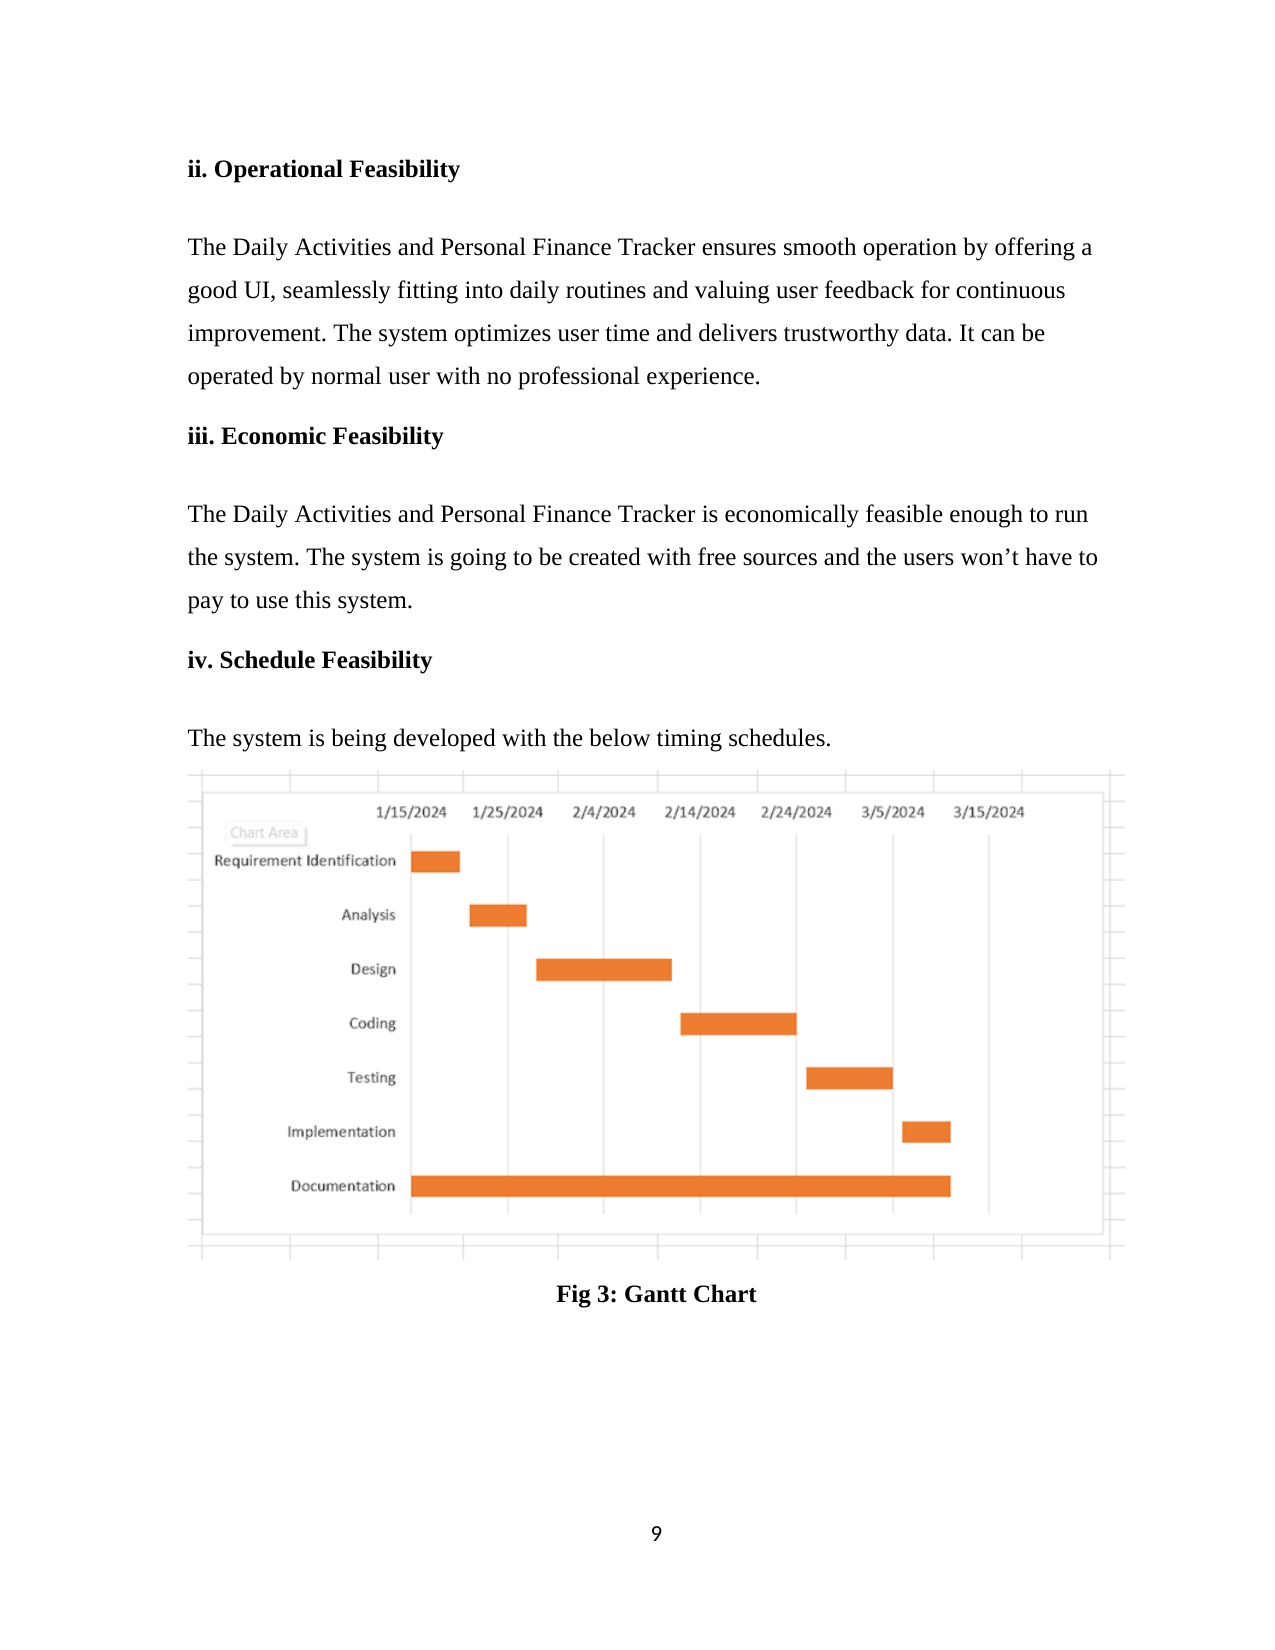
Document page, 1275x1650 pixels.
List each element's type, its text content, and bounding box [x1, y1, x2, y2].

text The Daily Activities and Personal Finance Tracker ensures smooth operation by offering a good UI, seamlessly fitting into daily routines and valuing user feedback for continuous improvement. The system optimizes user time and delivers trustworthy data. It can be operated by normal user with no professional experience. [187, 232, 1125, 390]
text Fig 3: Gantt Chart [187, 1279, 1125, 1308]
text The system is being developed with the below timing schedules. [187, 723, 1125, 752]
subtitle iii. Economic Feasibility [187, 421, 1125, 450]
subtitle ii. Operational Feasibility [187, 154, 1125, 183]
subtitle iv. Schedule Feasibility [187, 645, 1125, 674]
picture [187, 770, 1125, 1260]
text The Daily Activities and Personal Finance Tracker is economically feasible enough to run the system. The system is going to be created with free sources and the users won’t have to pay to use this system. [187, 499, 1125, 614]
